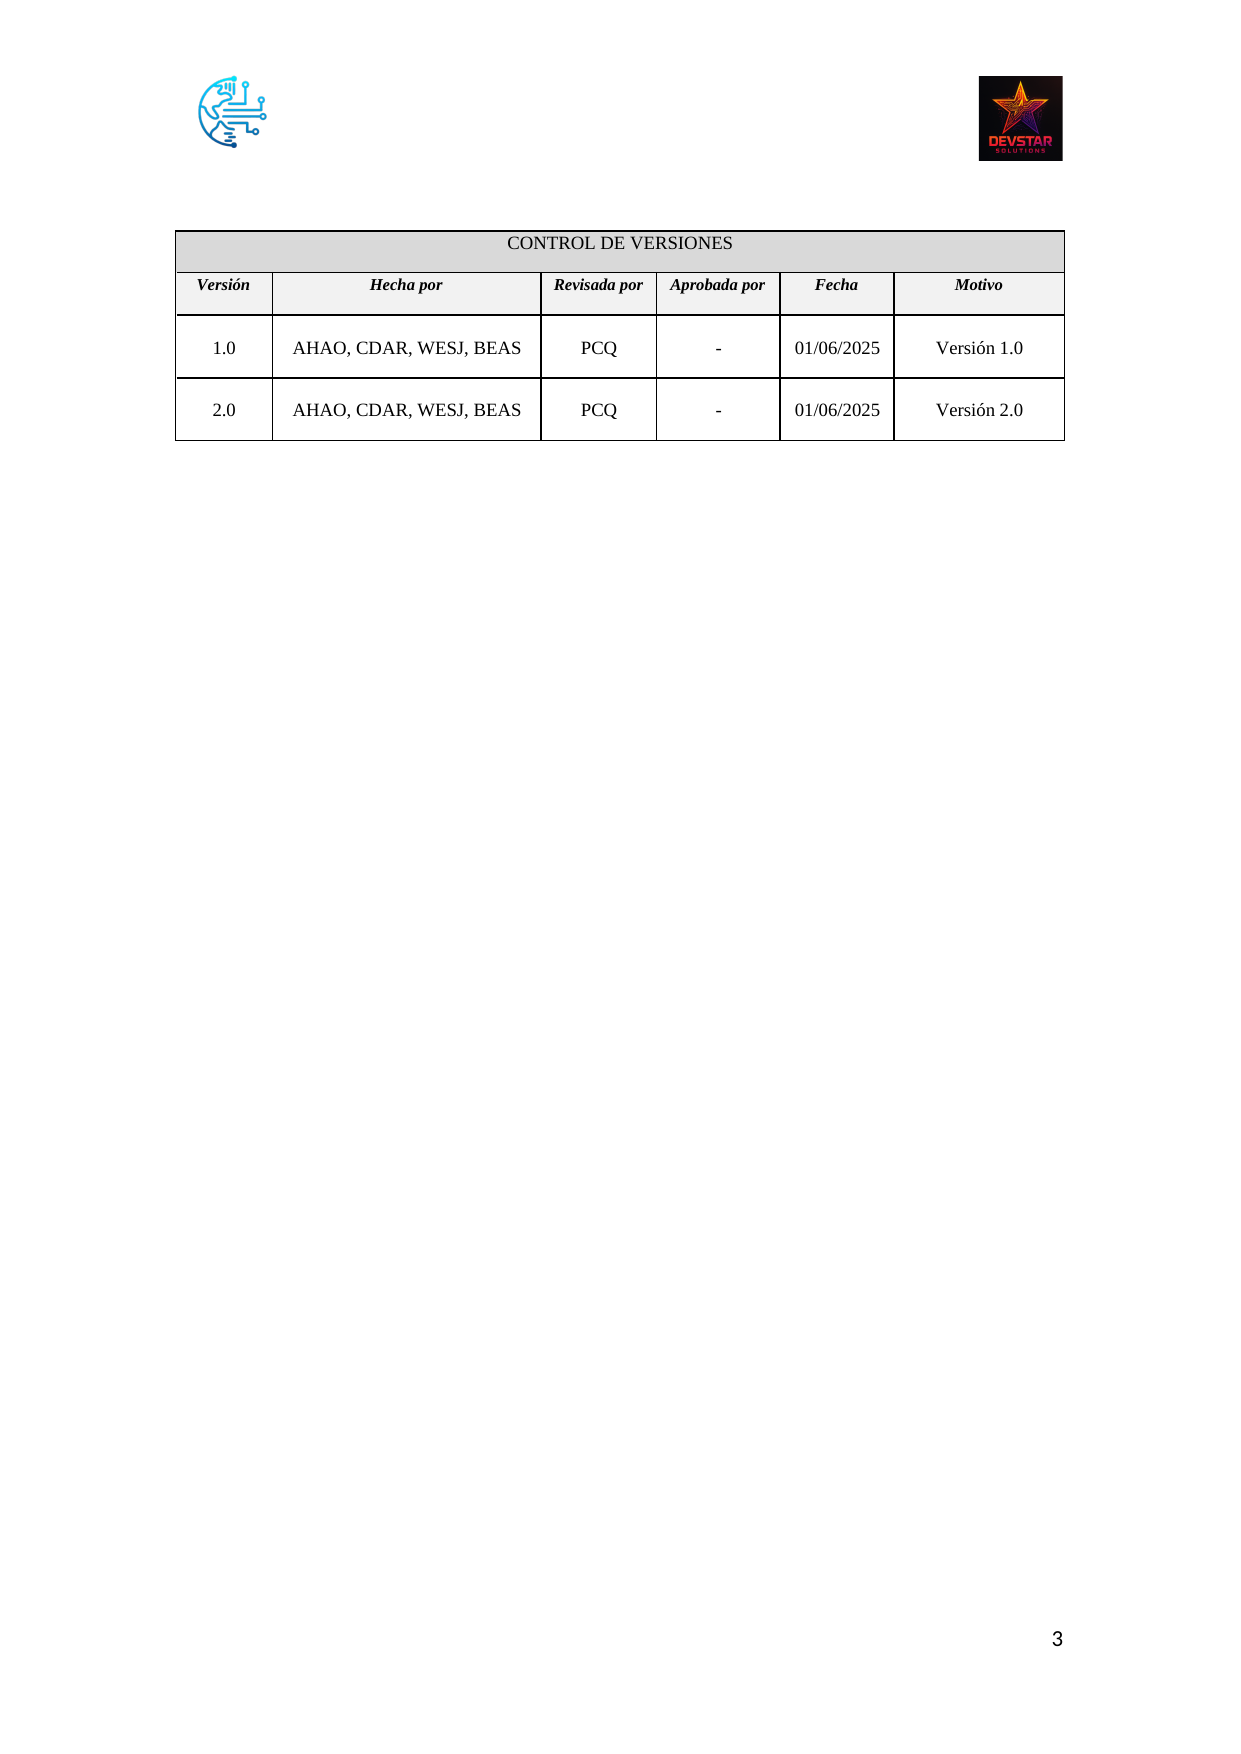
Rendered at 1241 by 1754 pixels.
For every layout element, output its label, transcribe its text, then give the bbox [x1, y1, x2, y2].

table_cell Fecha [781, 273, 893, 314]
table_cell 01/06/2025 [781, 316, 893, 377]
table_cell - [657, 379, 779, 440]
table_cell Versión [176, 273, 272, 314]
table_cell 01/06/2025 [781, 379, 893, 440]
table_cell Versión 1.0 [895, 316, 1064, 377]
table_cell PCQ [542, 379, 656, 440]
picture [978, 76, 1063, 161]
table_cell AHAO, CDAR, WESJ, BEAS [273, 379, 540, 440]
table_cell - [657, 316, 779, 377]
table_cell 1.0 [176, 315, 272, 377]
table_header CONTROL DE VERSIONES [176, 232, 1064, 272]
table_cell PCQ [542, 316, 656, 377]
table_cell 2.0 [176, 378, 272, 440]
table_cell Versión 2.0 [895, 379, 1064, 440]
table_cell AHAO, CDAR, WESJ, BEAS [273, 316, 540, 377]
picture [177, 73, 287, 153]
table_cell Hecha por [273, 273, 540, 314]
table_cell Aprobada por [657, 273, 779, 314]
table_cell Revisada por [542, 273, 656, 314]
table_cell Motivo [895, 273, 1064, 314]
